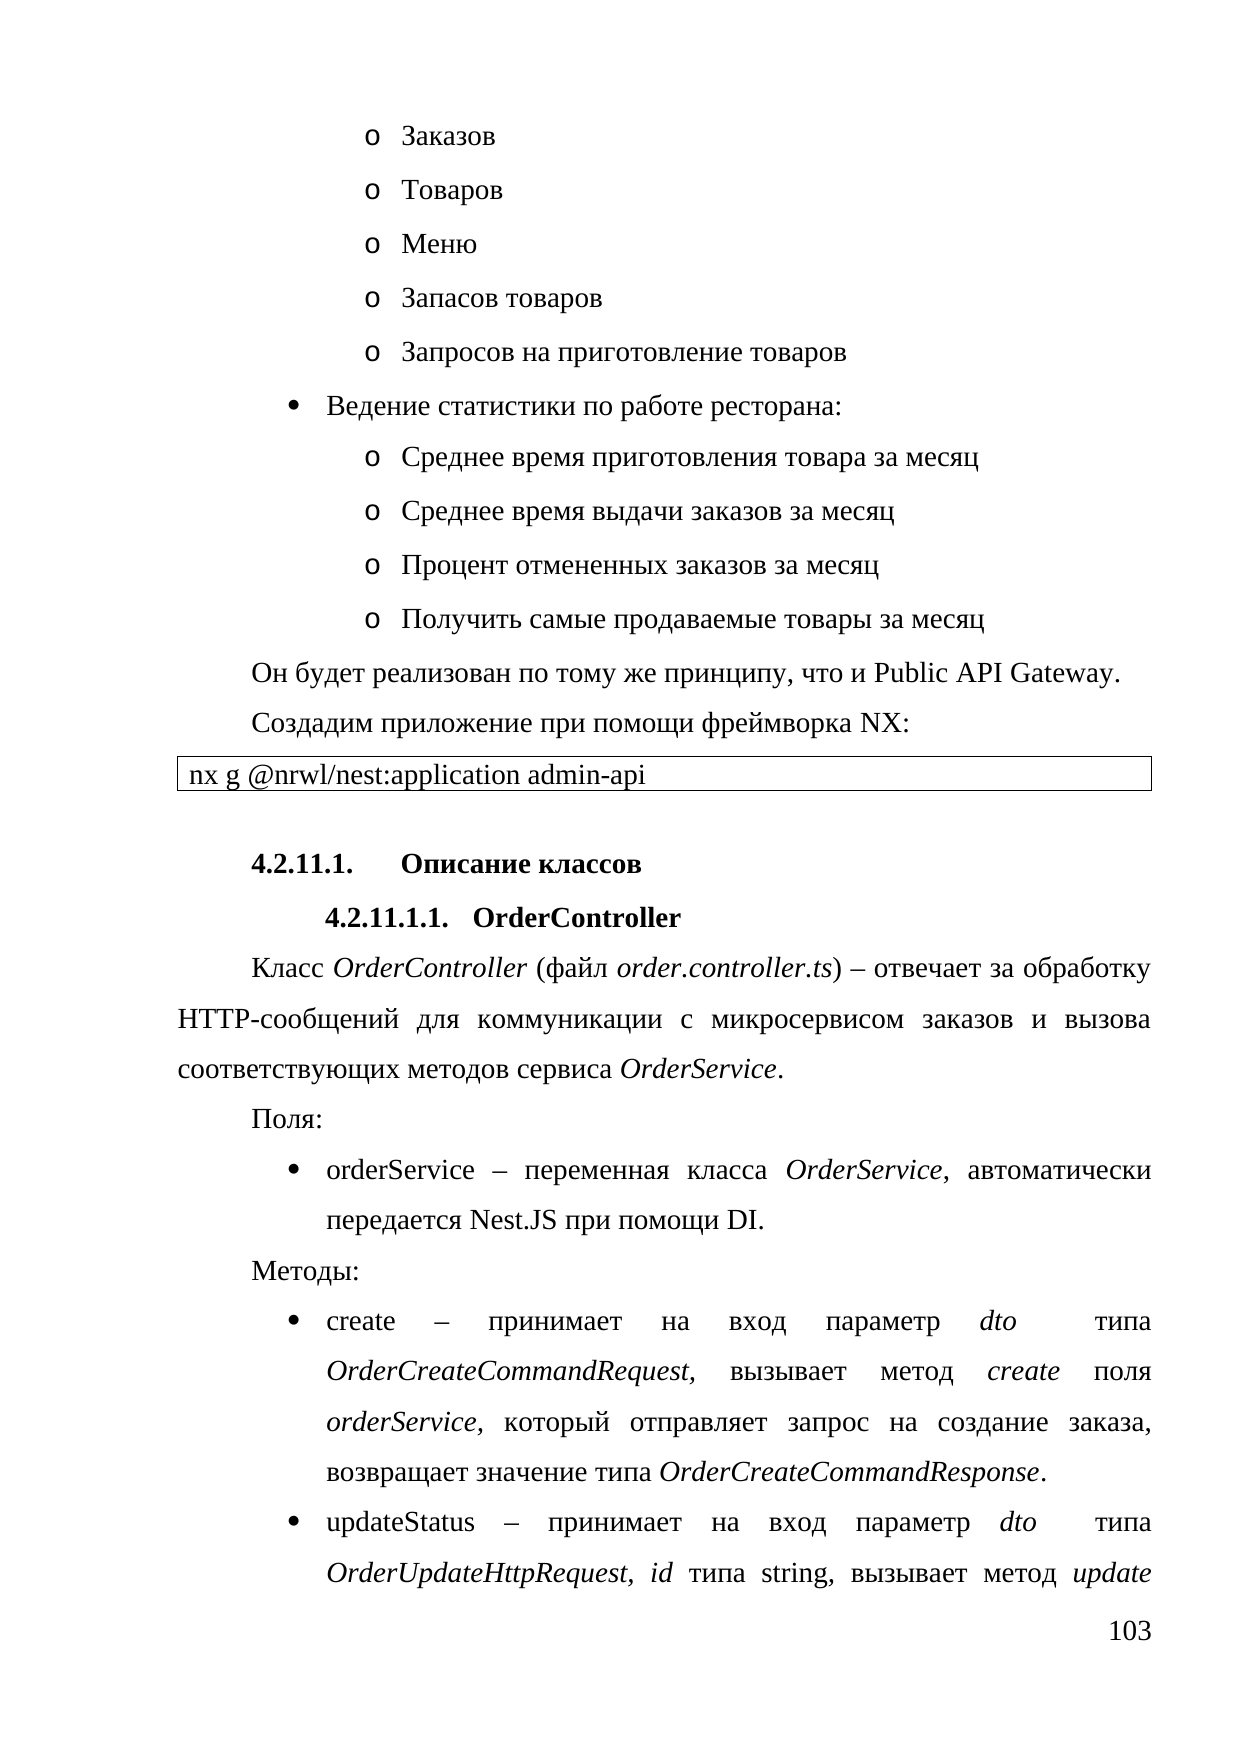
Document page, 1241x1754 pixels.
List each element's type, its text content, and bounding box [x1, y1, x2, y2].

list Получить самые продаваемые товары за месяц [363, 601, 1152, 637]
list Запасов товаров [363, 280, 1152, 316]
text Он будет реализован по тому же принципу, что и Public API Gateway. [177, 655, 1152, 689]
list Процент отмененных заказов за месяц [363, 547, 1152, 583]
subtitle OrderController [325, 900, 1152, 934]
list Ведение статистики по работе ресторана: [288, 388, 1152, 422]
text Методы: [177, 1253, 1152, 1286]
text Класс OrderController (файл order.controller.ts) – отвечает за обработку HTTP-сообщений для коммуникации с микросервисом заказов и вызова соответствующих методов сервиса OrderService. [177, 951, 1152, 1085]
list create – принимает на вход параметр dto типа OrderCreateCommandRequest, вызывает метод create поля orderService, который отправляет запрос на создание заказа, возвращает значение типа OrderCreateCommandResponse. [288, 1303, 1152, 1487]
list Меню [363, 226, 1152, 262]
list orderService – переменная класса OrderService, автоматически передается Nest.JS при помощи DI. [288, 1152, 1152, 1236]
list Заказов [363, 118, 1152, 154]
list Среднее время выдачи заказов за месяц [363, 493, 1152, 529]
list Среднее время приготовления товара за месяц [363, 439, 1152, 475]
subtitle Описание классов [251, 846, 1152, 879]
text Поля: [177, 1102, 1152, 1135]
table_header nx g @nrwl/nest:application admin-api [178, 757, 1151, 790]
text Создадим приложение при помощи фреймворка NX: [177, 705, 1152, 739]
list Товаров [363, 172, 1152, 208]
list Запросов на приготовление товаров [363, 334, 1152, 370]
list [288, 1504, 1152, 1588]
